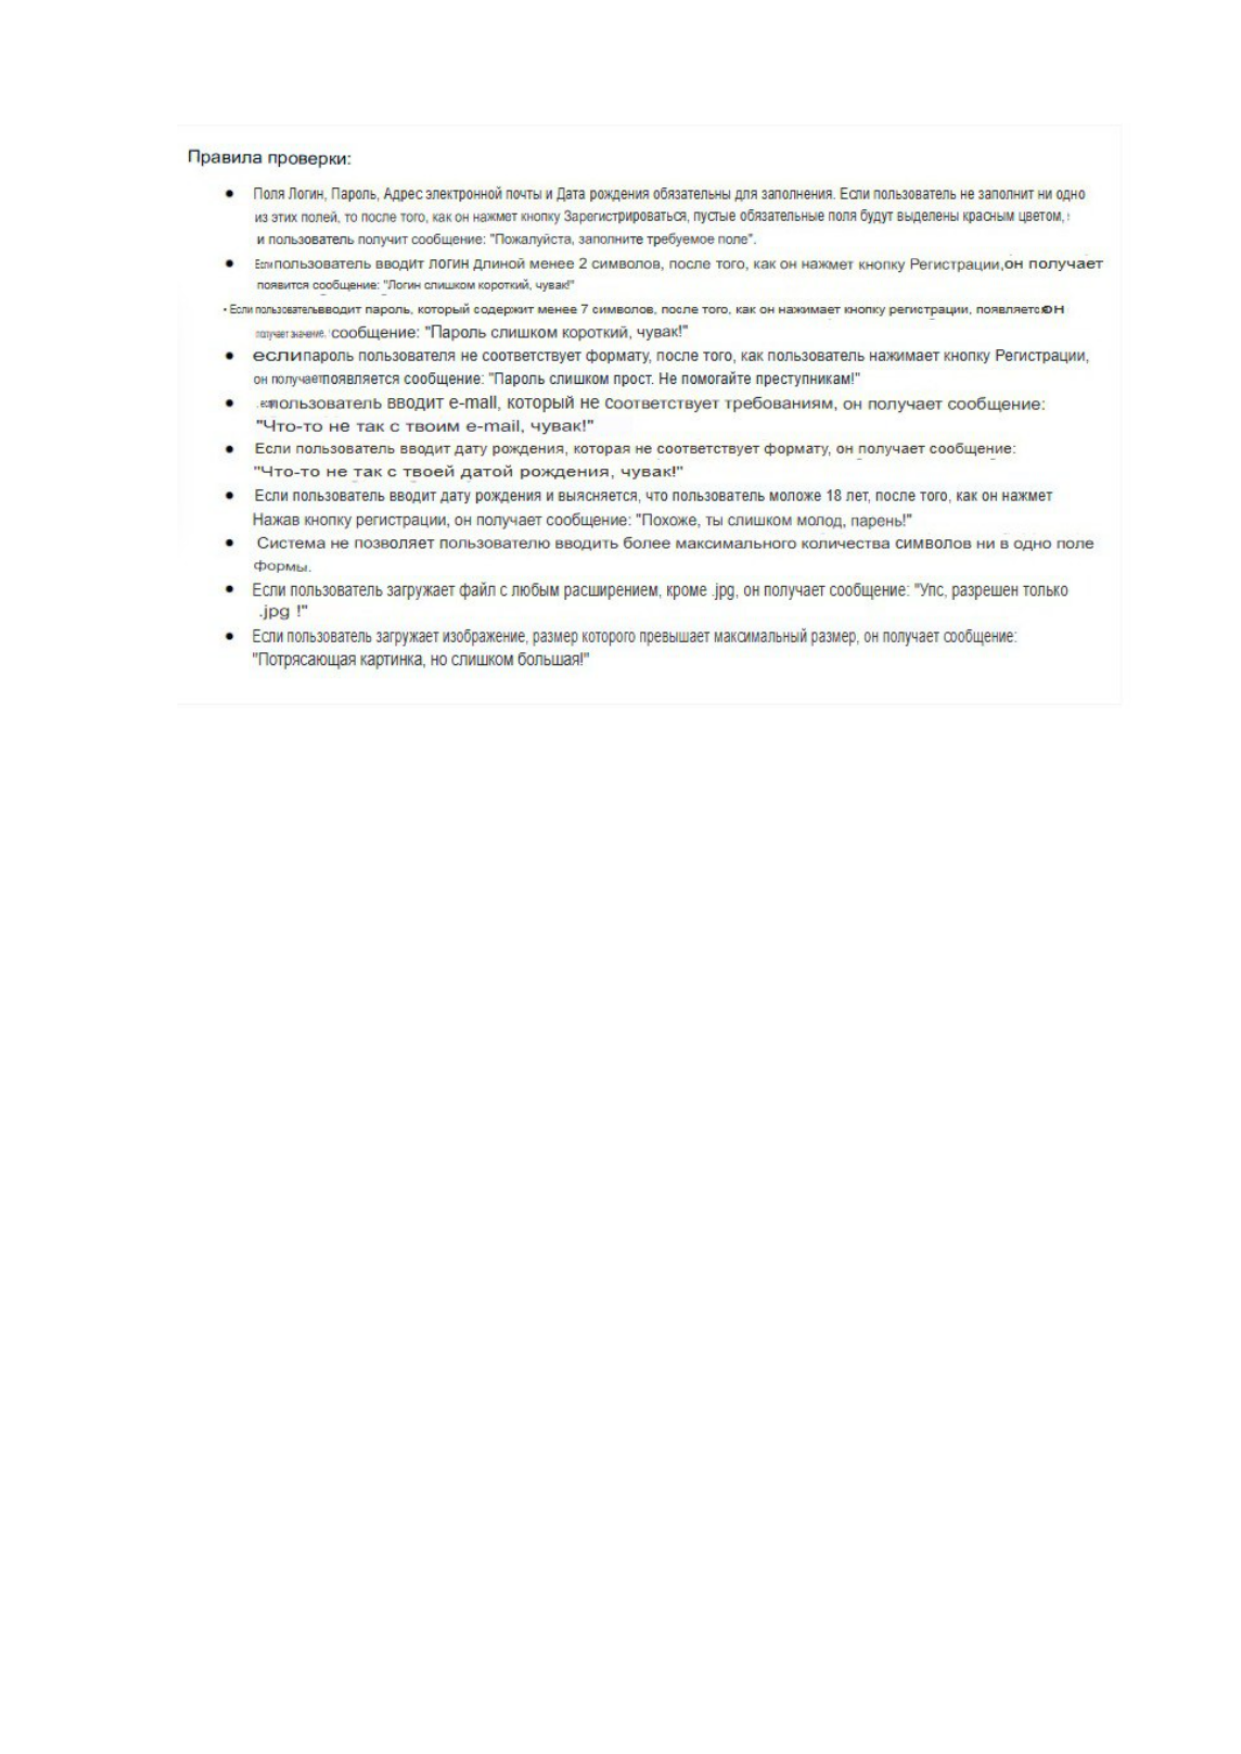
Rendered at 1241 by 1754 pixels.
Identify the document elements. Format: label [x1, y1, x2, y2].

picture [177, 118, 1152, 713]
